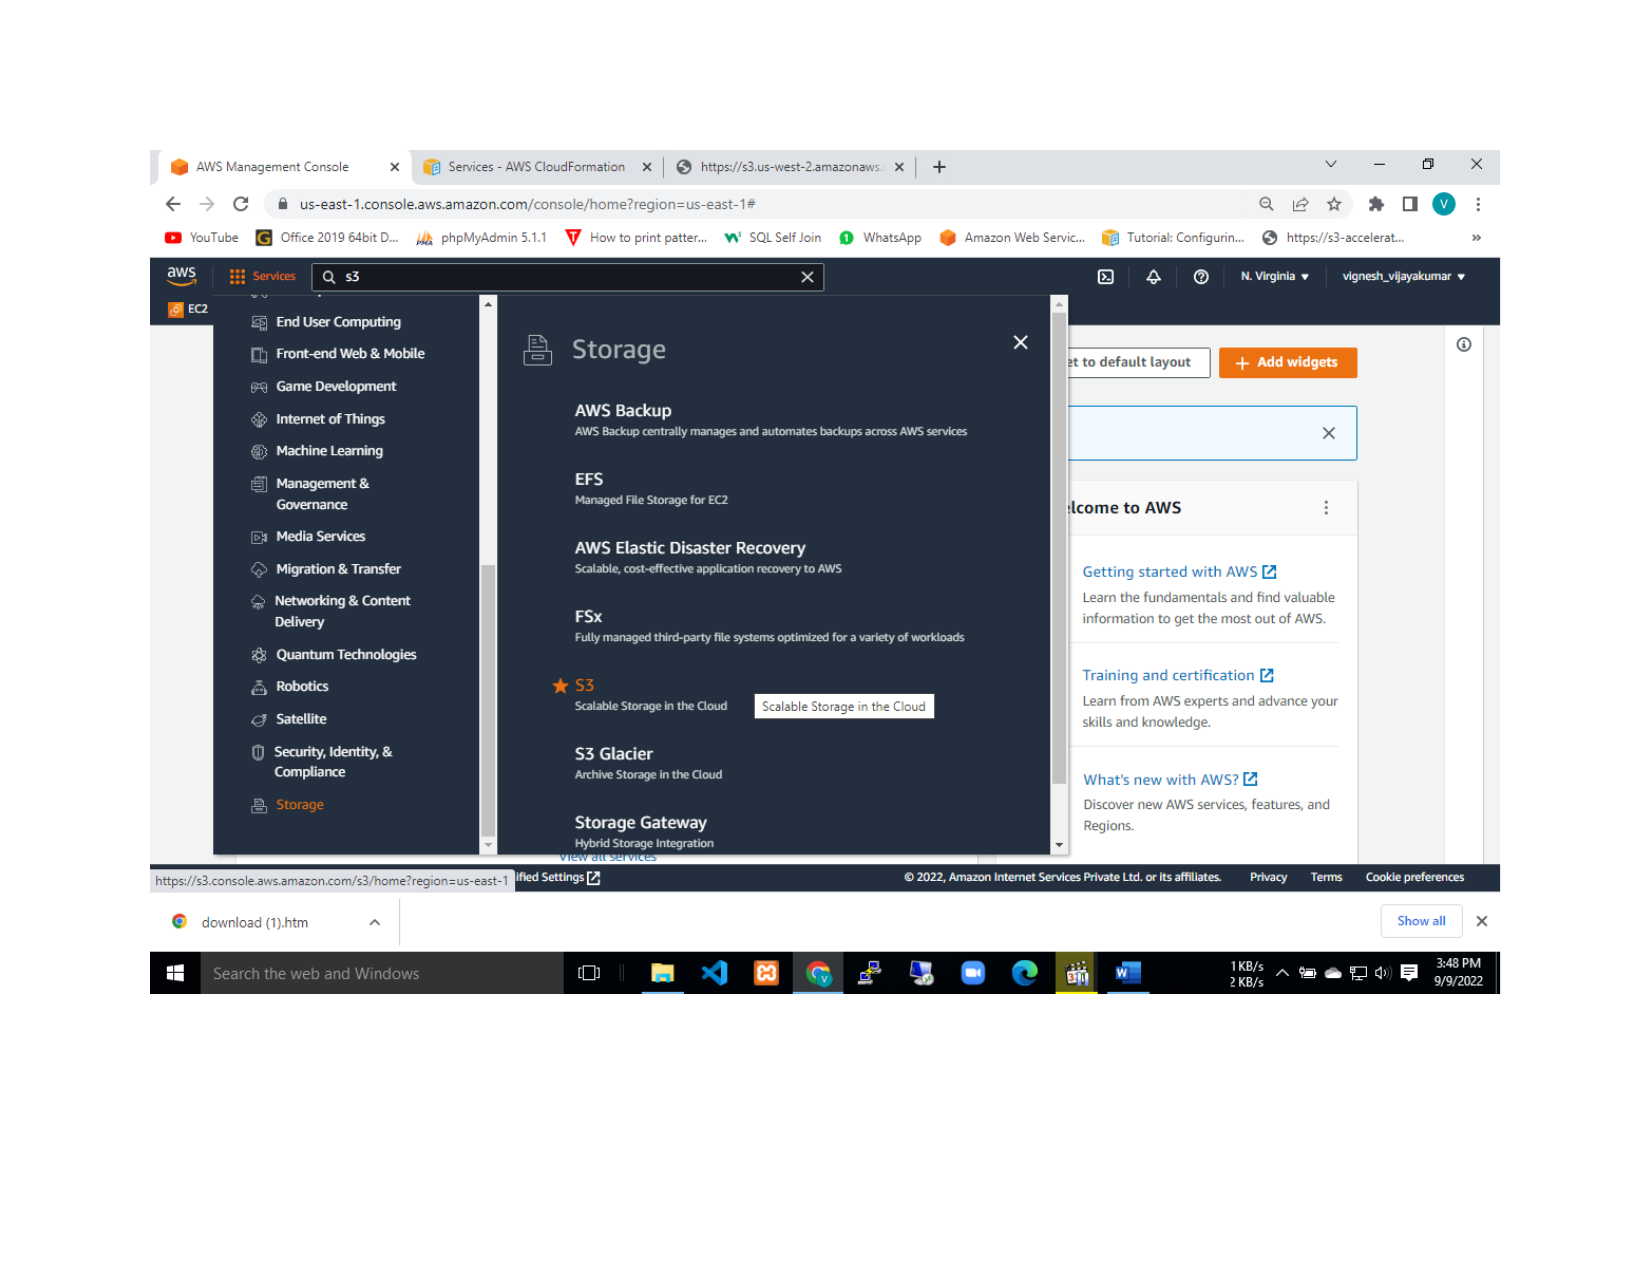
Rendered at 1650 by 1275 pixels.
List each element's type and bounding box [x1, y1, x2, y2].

picture [150, 150, 1500, 994]
